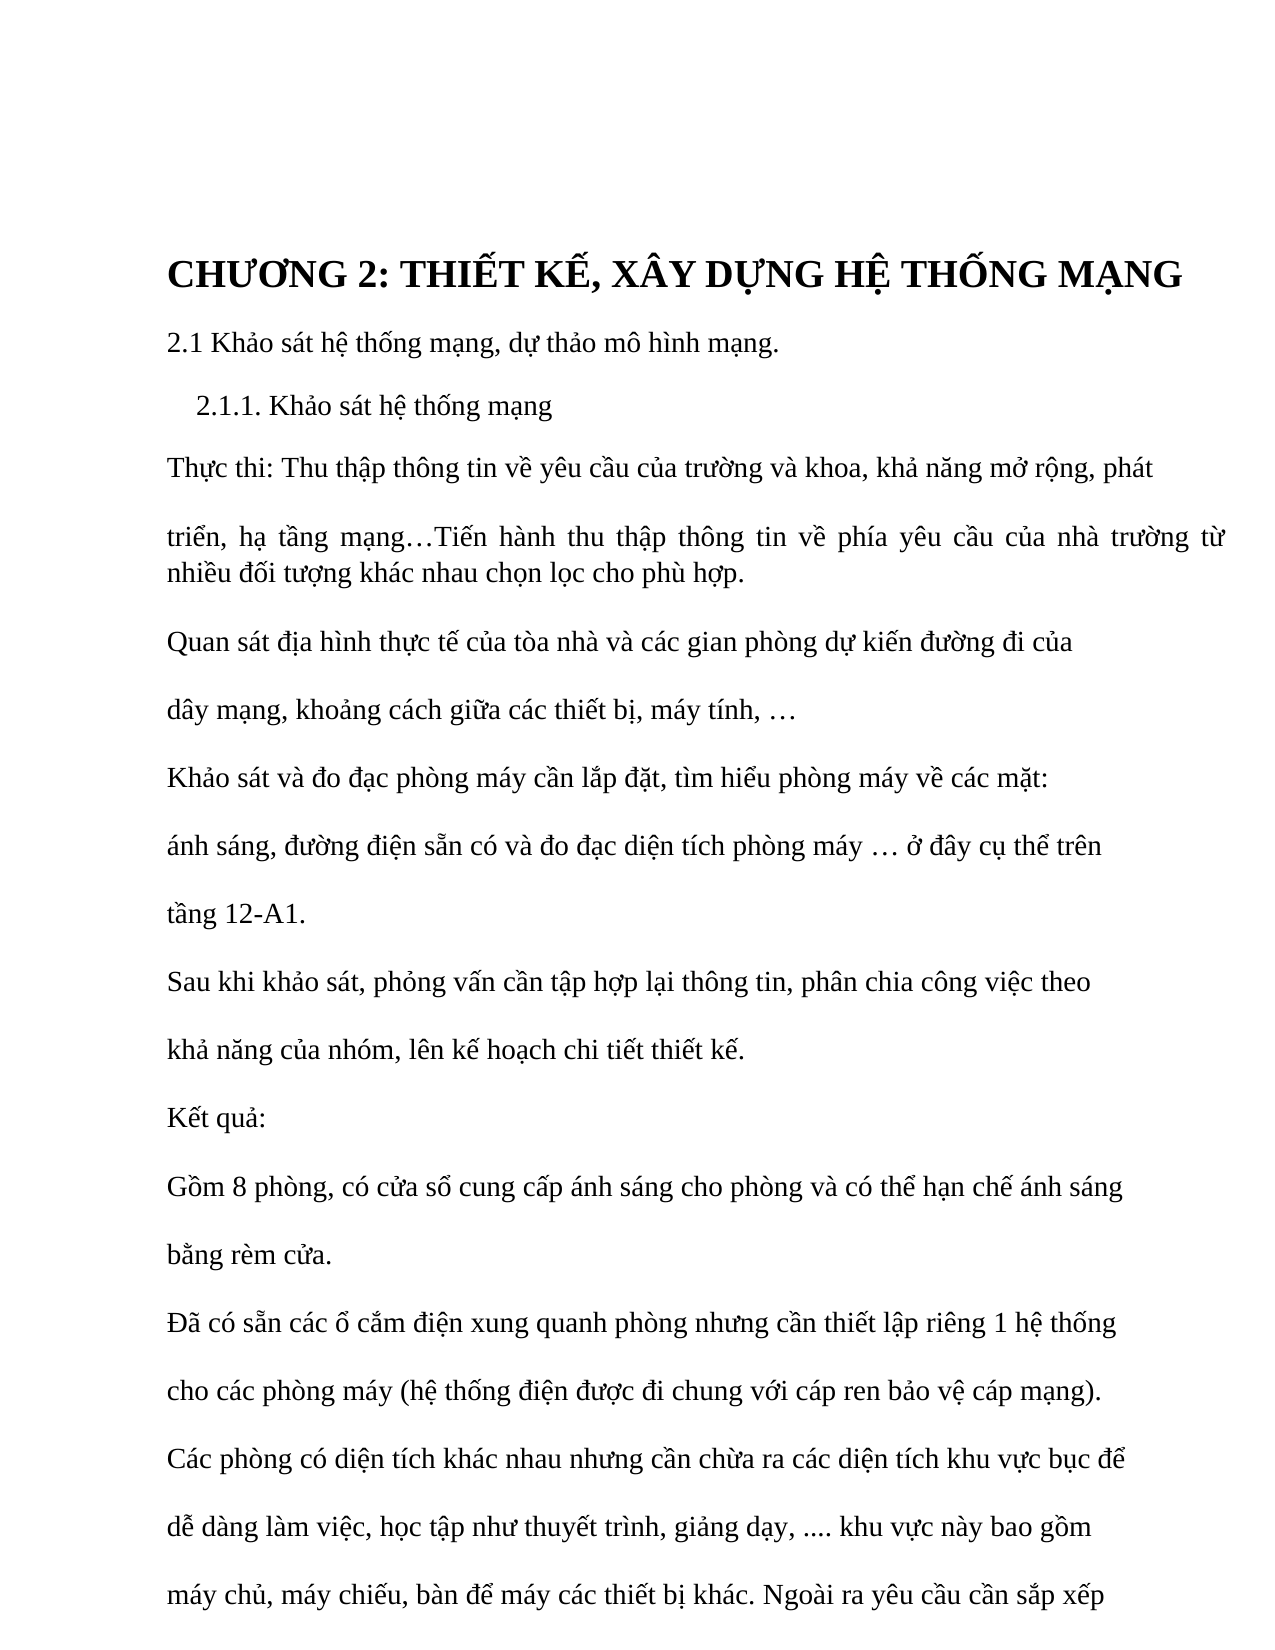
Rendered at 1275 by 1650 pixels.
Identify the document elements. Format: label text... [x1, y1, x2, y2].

text cho các phòng máy (hệ thống điện được đi chung với cáp ren bảo vệ cáp mạng). [167, 1373, 1227, 1407]
text Các phòng có diện tích khác nhau nhưng cần chừa ra các diện tích khu vực bục để [167, 1441, 1227, 1475]
text Đã có sẵn các ổ cắm điện xung quanh phòng nhưng cần thiết lập riêng 1 hệ thống [167, 1305, 1227, 1338]
subtitle 2.1 Khảo sát hệ thống mạng, dự thảo mô hình mạng. [167, 325, 1227, 359]
text triển, hạ tầng mạng…Tiến hành thu thập thông tin về phía yêu cầu của nhà trường từ nhiều đối tượng khác nhau chọn lọc cho phù hợp. [167, 519, 1227, 589]
subtitle CHƯƠNG 2: THIẾT KẾ, XÂY DỰNG HỆ THỐNG MẠNG [167, 251, 1227, 296]
text Quan sát địa hình thực tế của tòa nhà và các gian phòng dự kiến đường đi của [167, 624, 1227, 657]
text khả năng của nhóm, lên kế hoạch chi tiết thiết kế. [167, 1032, 1227, 1066]
text Kết quả: [167, 1101, 1227, 1134]
text bằng rèm cửa. [167, 1237, 1227, 1270]
text Thực thi: Thu thập thông tin về yêu cầu của trường và khoa, khả năng mở rộng, phát [167, 451, 1227, 484]
text ánh sáng, đường điện sẵn có và đo đạc diện tích phòng máy … ở đây cụ thể trên [167, 828, 1227, 862]
subtitle 2.1.1. Khảo sát hệ thống mạng [167, 388, 1227, 421]
text dây mạng, khoảng cách giữa các thiết bị, máy tính, … [167, 692, 1227, 725]
text máy chủ, máy chiếu, bàn để máy các thiết bị khác. Ngoài ra yêu cầu cần sắp xếp [167, 1577, 1227, 1611]
text Khảo sát và đo đạc phòng máy cần lắp đặt, tìm hiểu phòng máy về các mặt: [167, 760, 1227, 793]
text dễ dàng làm việc, học tập như thuyết trình, giảng dạy, .... khu vực này bao gồm [167, 1509, 1227, 1543]
text Sau khi khảo sát, phỏng vấn cần tập hợp lại thông tin, phân chia công việc theo [167, 964, 1227, 998]
text Gồm 8 phòng, có cửa sổ cung cấp ánh sáng cho phòng và có thể hạn chế ánh sáng [167, 1169, 1227, 1202]
text tầng 12-A1. [167, 896, 1227, 930]
